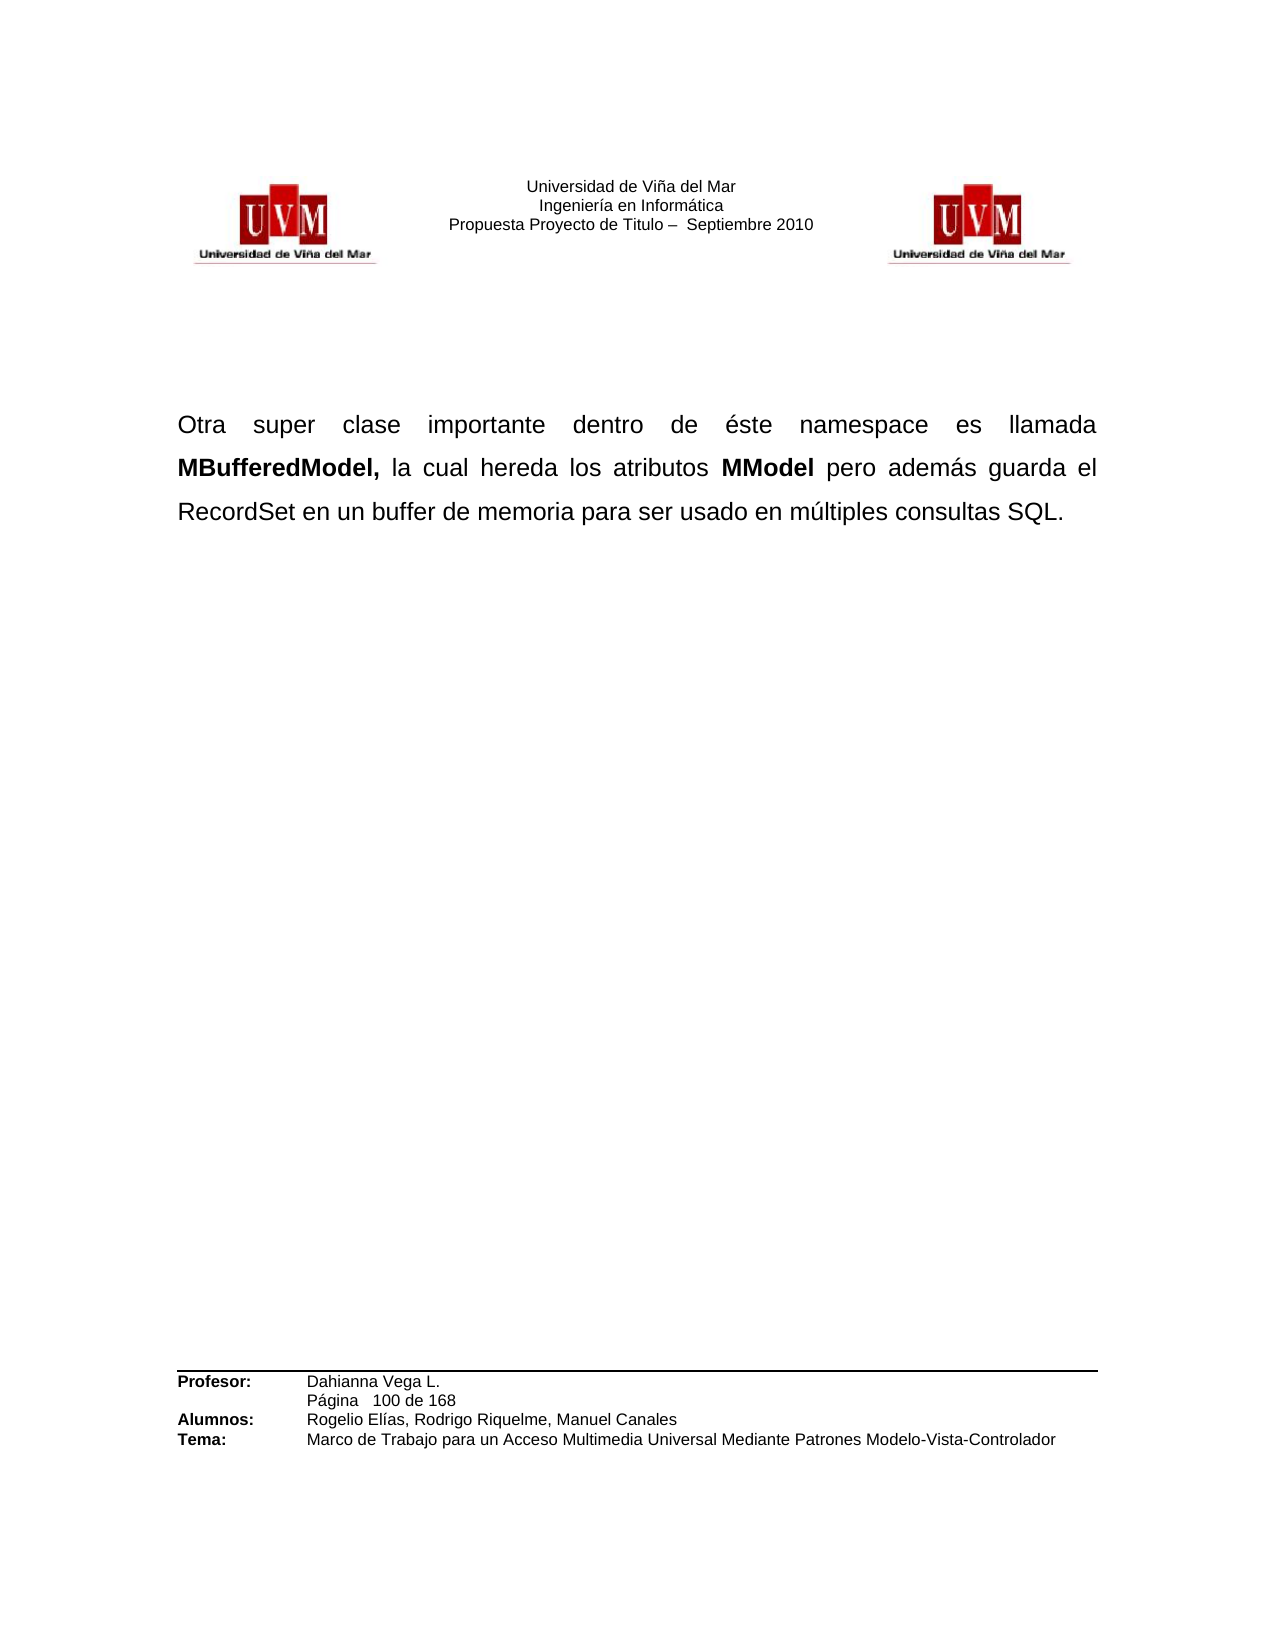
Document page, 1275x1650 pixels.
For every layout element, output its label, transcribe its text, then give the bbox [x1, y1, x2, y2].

text Otra super clase importante dentro de éste namespace es llamada MBufferedModel, la cual hereda los atributos MModel pero además guarda el RecordSet en un buffer de memoria para ser usado en múltiples consultas SQL. [177, 410, 1098, 525]
picture [177, 176, 390, 267]
picture [871, 176, 1084, 267]
